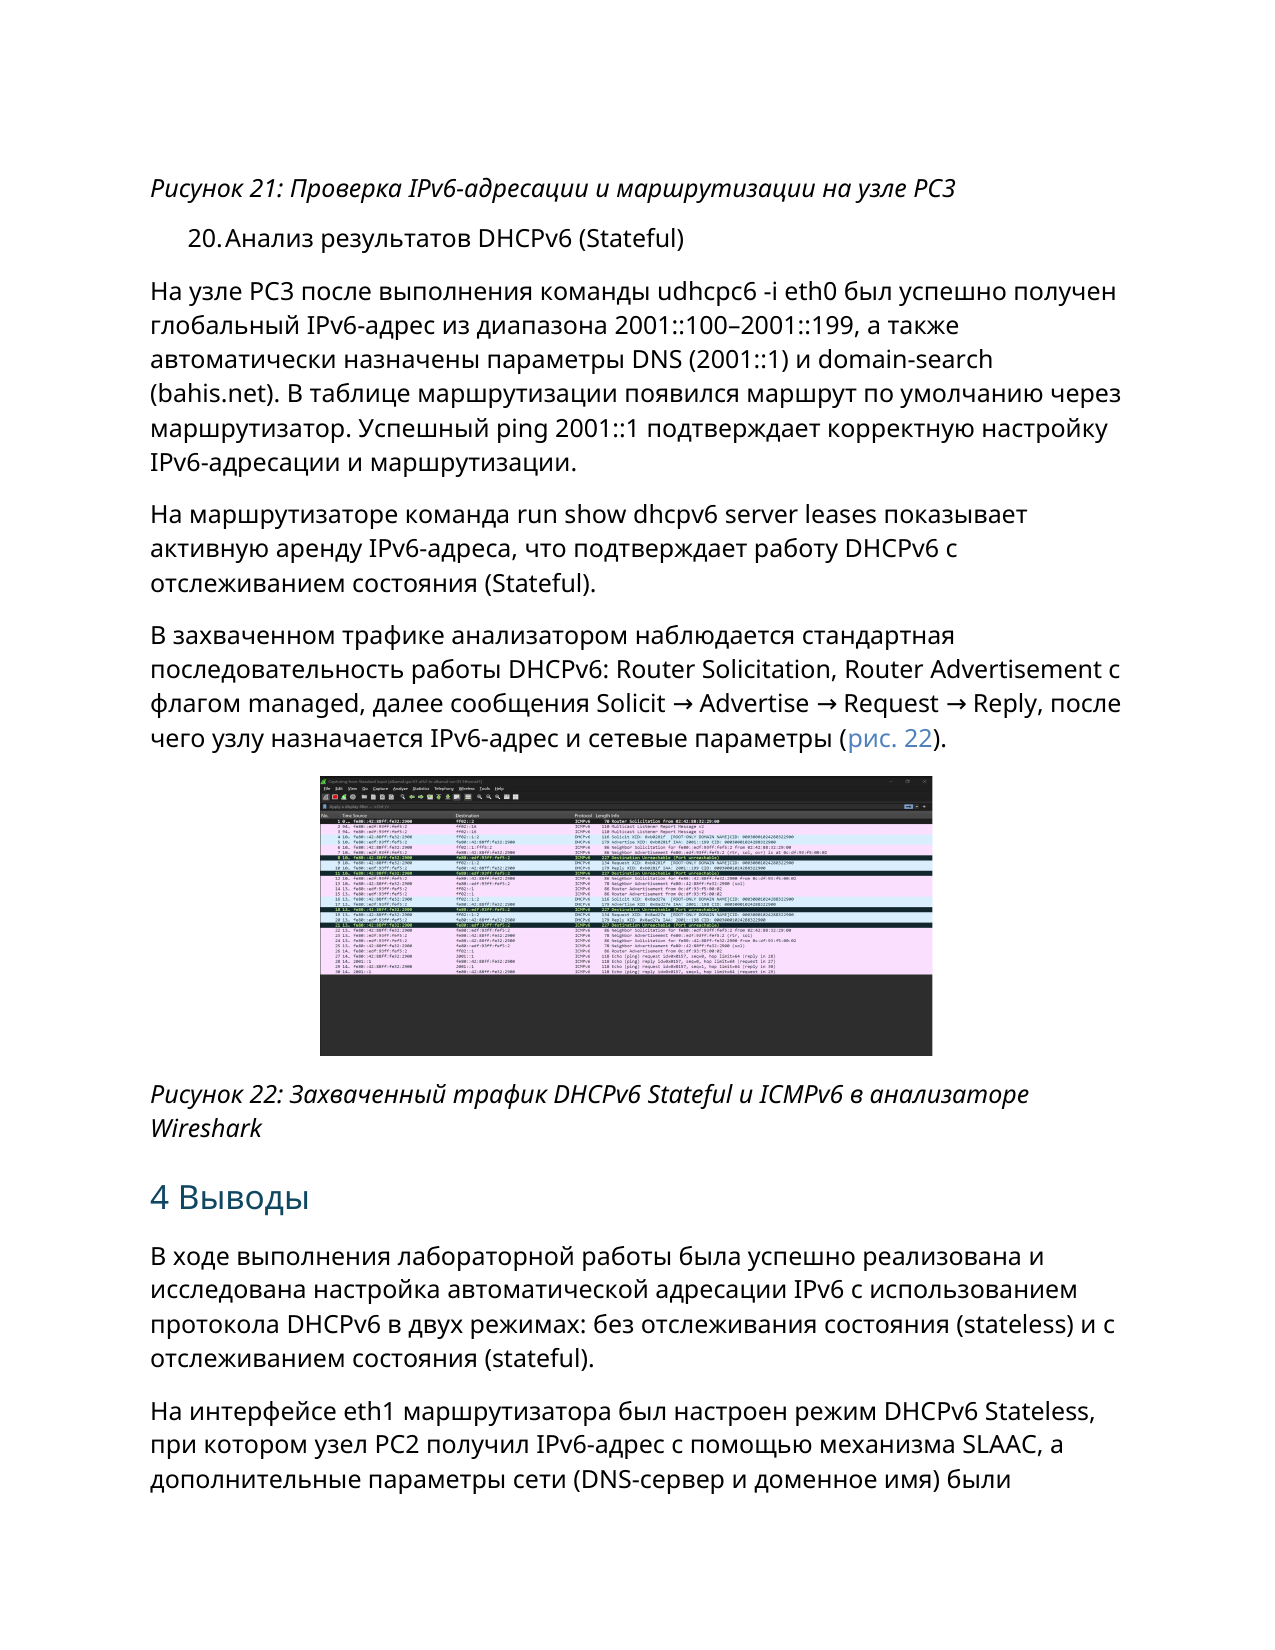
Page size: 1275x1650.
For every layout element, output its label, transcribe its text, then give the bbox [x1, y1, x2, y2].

text На узле PC3 после выполнения команды udhcpc6 -i eth0 был успешно получен глобальный IPv6-адрес из диапазона 2001::100–2001::199, а также автоматически назначены параметры DNS (2001::1) и domain-search (bahis.net). В таблице маршрутизации появился маршрут по умолчанию через маршрутизатор. Успешный ping 2001::1 подтверждает корректную настройку IPv6-адресации и маршрутизации. [150, 274, 1125, 478]
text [150, 1393, 1125, 1495]
text В ходе выполнения лабораторной работы была успешно реализована и исследована настройка автоматической адресации IPv6 с использованием протокола DHCPv6 в двух режимах: без отслеживания состояния (stateless) и с отслеживанием состояния (stateful). [150, 1238, 1125, 1374]
picture [320, 776, 933, 1056]
subtitle 4 Выводы [150, 1174, 1125, 1219]
table_header Рисунок 22: Захваченный трафик DHCPv6 Stateful и ICMPv6 в анализаторе Wireshark [139, 773, 1114, 1157]
list Анализ результатов DHCPv6 (Stateful) [187, 221, 1125, 255]
text На маршрутизаторе команда run show dhcpv6 server leases показывает активную аренду IPv6-адреса, что подтверждает работу DHCPv6 с отслеживанием состояния (Stateful). [150, 497, 1125, 599]
text В захваченном трафике анализатором наблюдается стандартная последовательность работы DHCPv6: Router Solicitation, Router Advertisement с флагом managed, далее сообщения Solicit → Advertise → Request → Reply, после чего узлу назначается IPv6-адрес и сетевые параметры (рис. 22). [150, 618, 1125, 754]
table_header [139, 150, 1114, 217]
